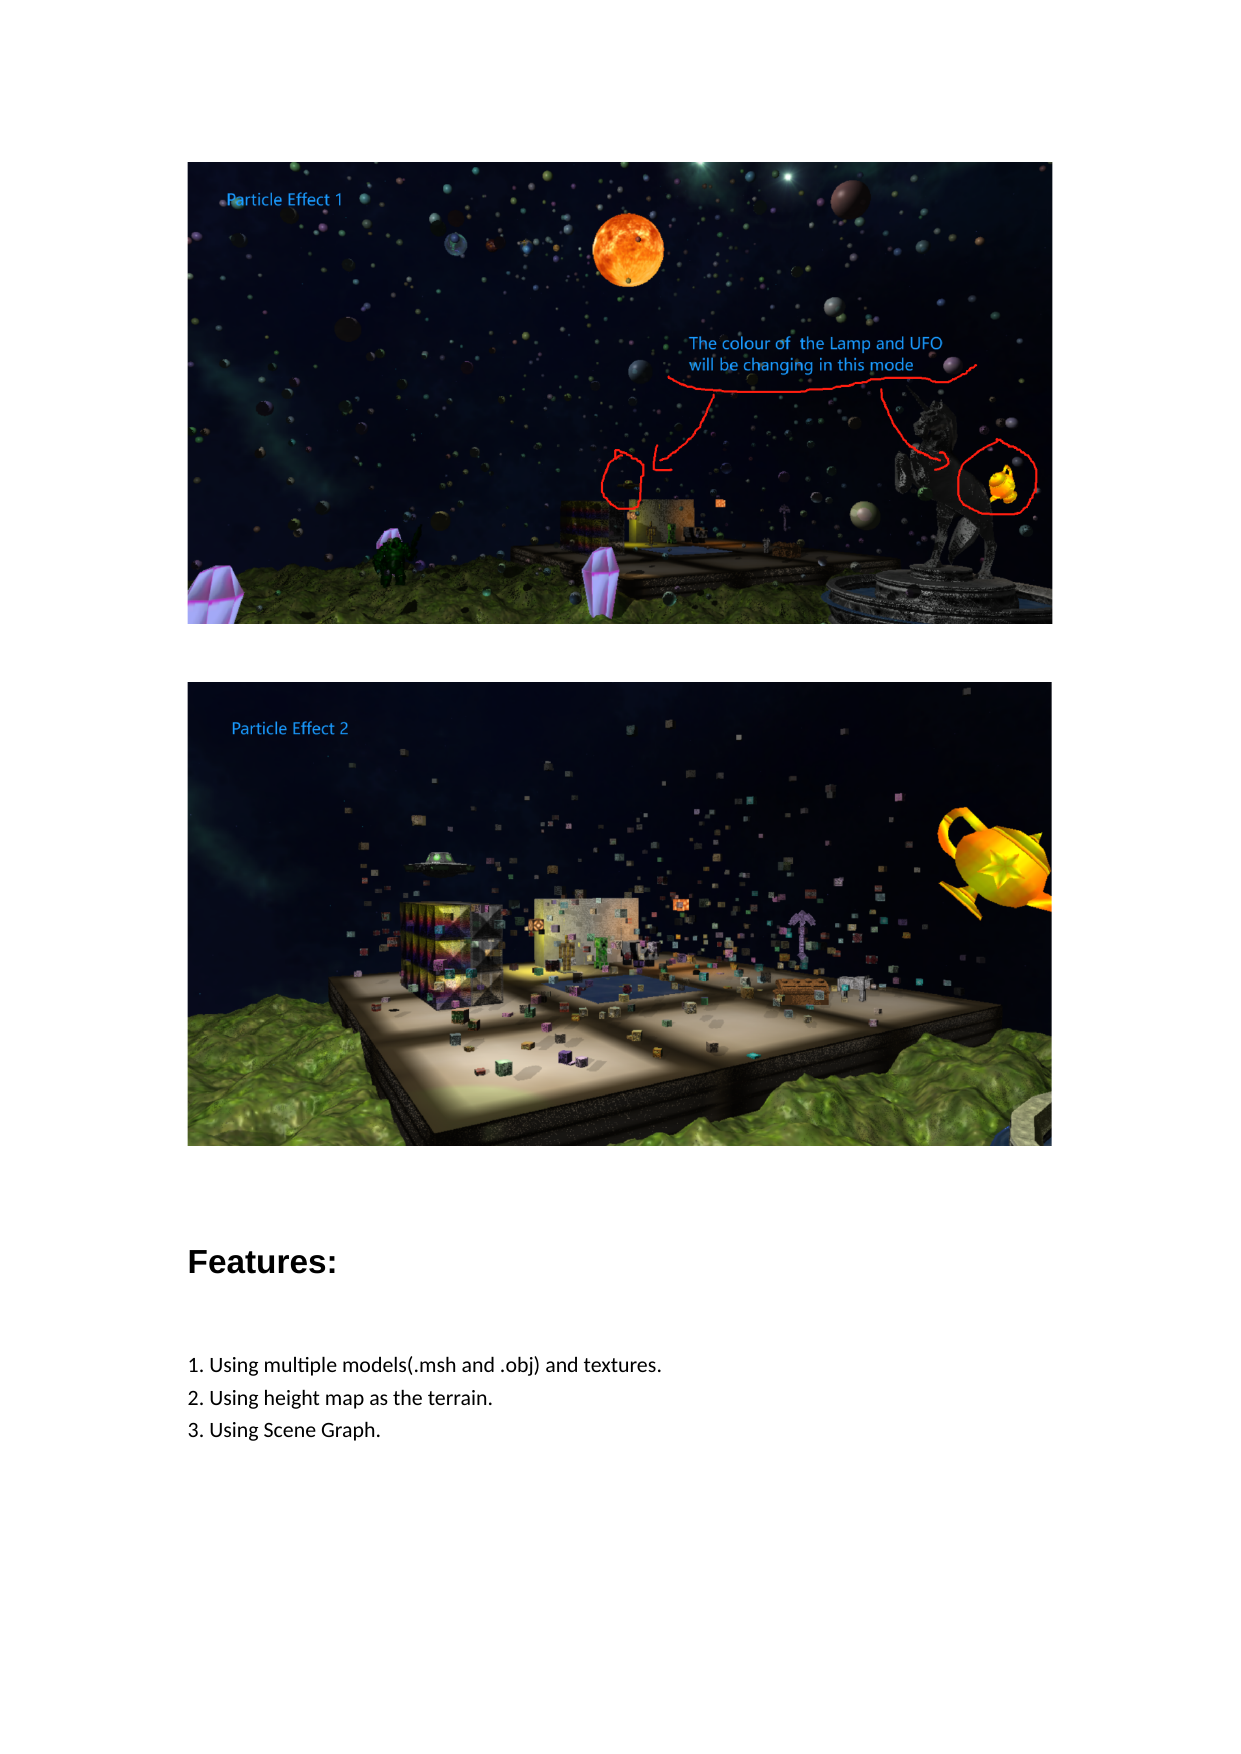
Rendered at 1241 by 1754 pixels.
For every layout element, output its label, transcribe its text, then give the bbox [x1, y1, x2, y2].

list Using Scene Graph. [187, 1414, 1053, 1446]
list Using multiple models(.msh and .obj) and textures. [187, 1349, 1053, 1381]
subtitle Features: [187, 1229, 1053, 1294]
picture [187, 162, 1053, 624]
picture [187, 682, 1052, 1146]
list Using height map as the terrain. [187, 1381, 1053, 1414]
